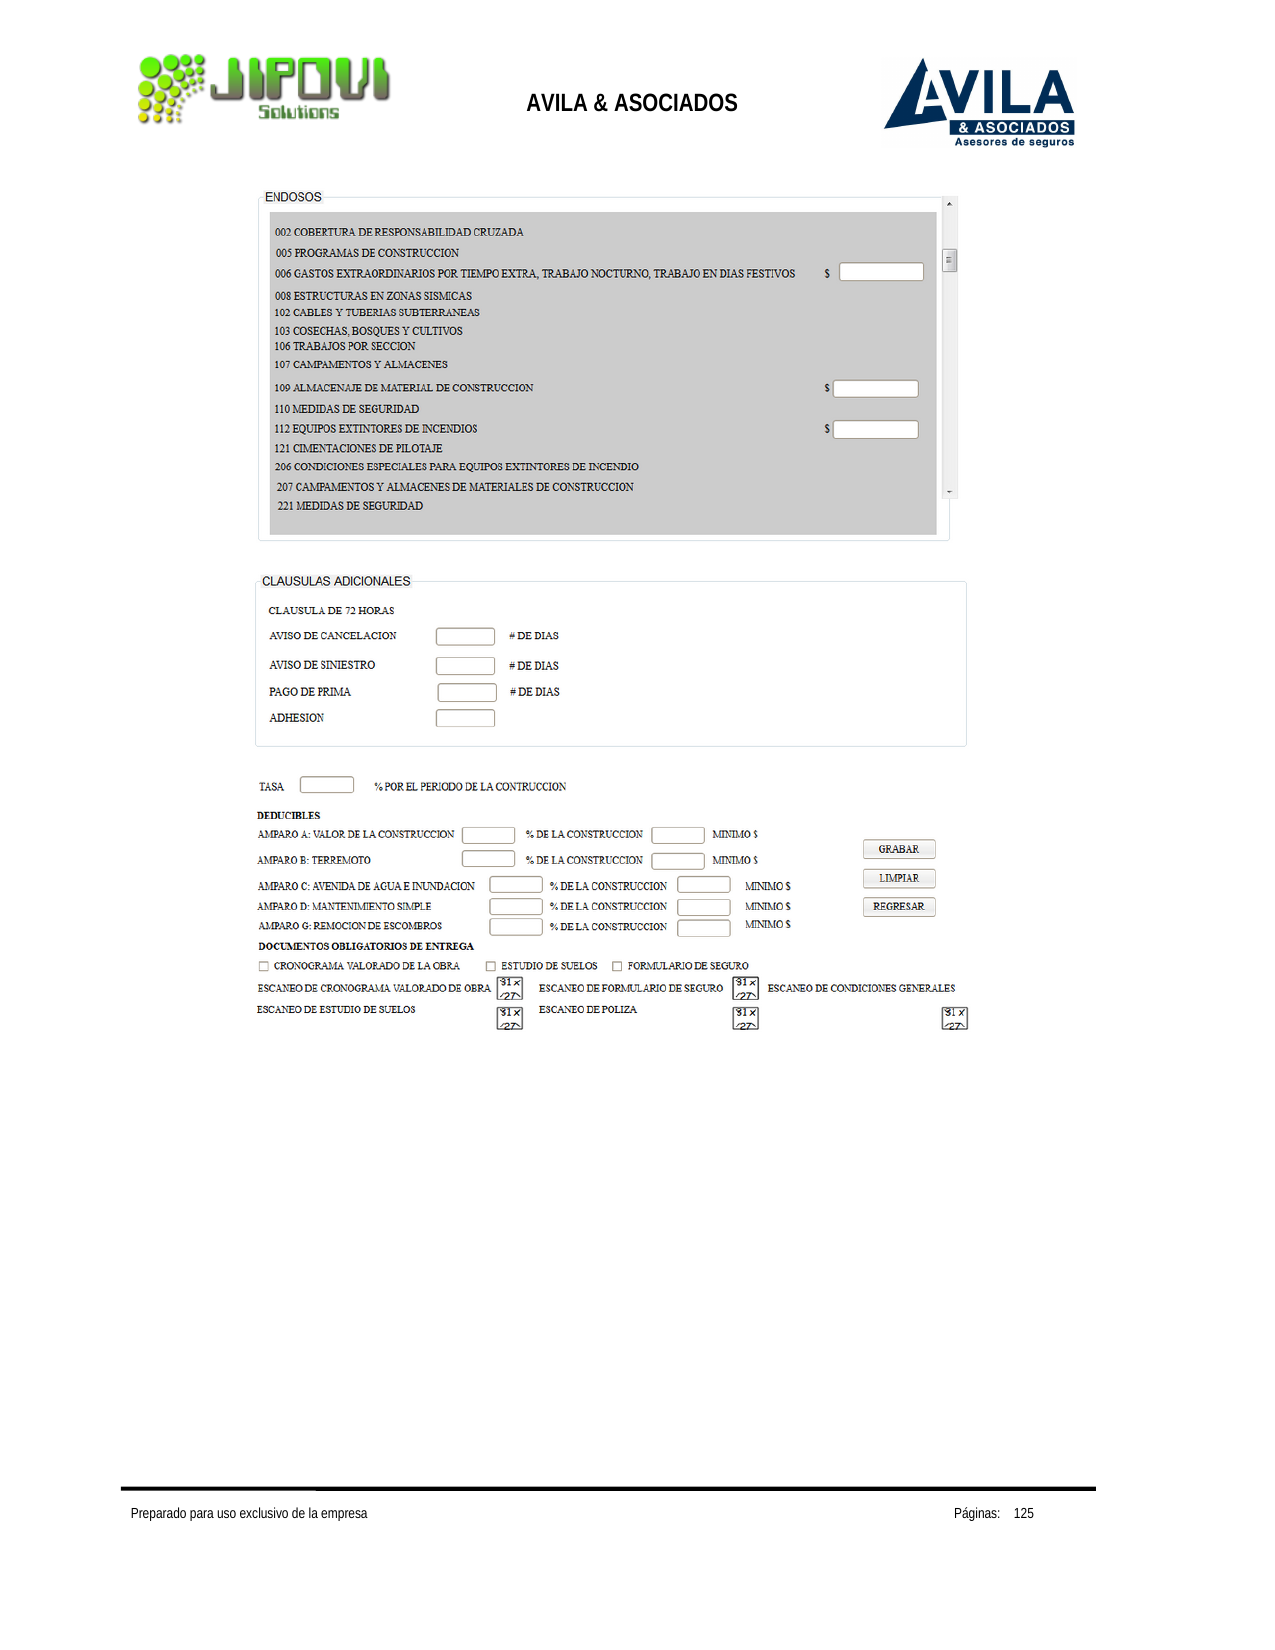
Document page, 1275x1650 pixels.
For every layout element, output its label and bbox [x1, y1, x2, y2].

picture [249, 567, 973, 749]
picture [251, 184, 972, 543]
picture [251, 773, 972, 1036]
picture [131, 47, 394, 128]
picture [881, 57, 1077, 148]
